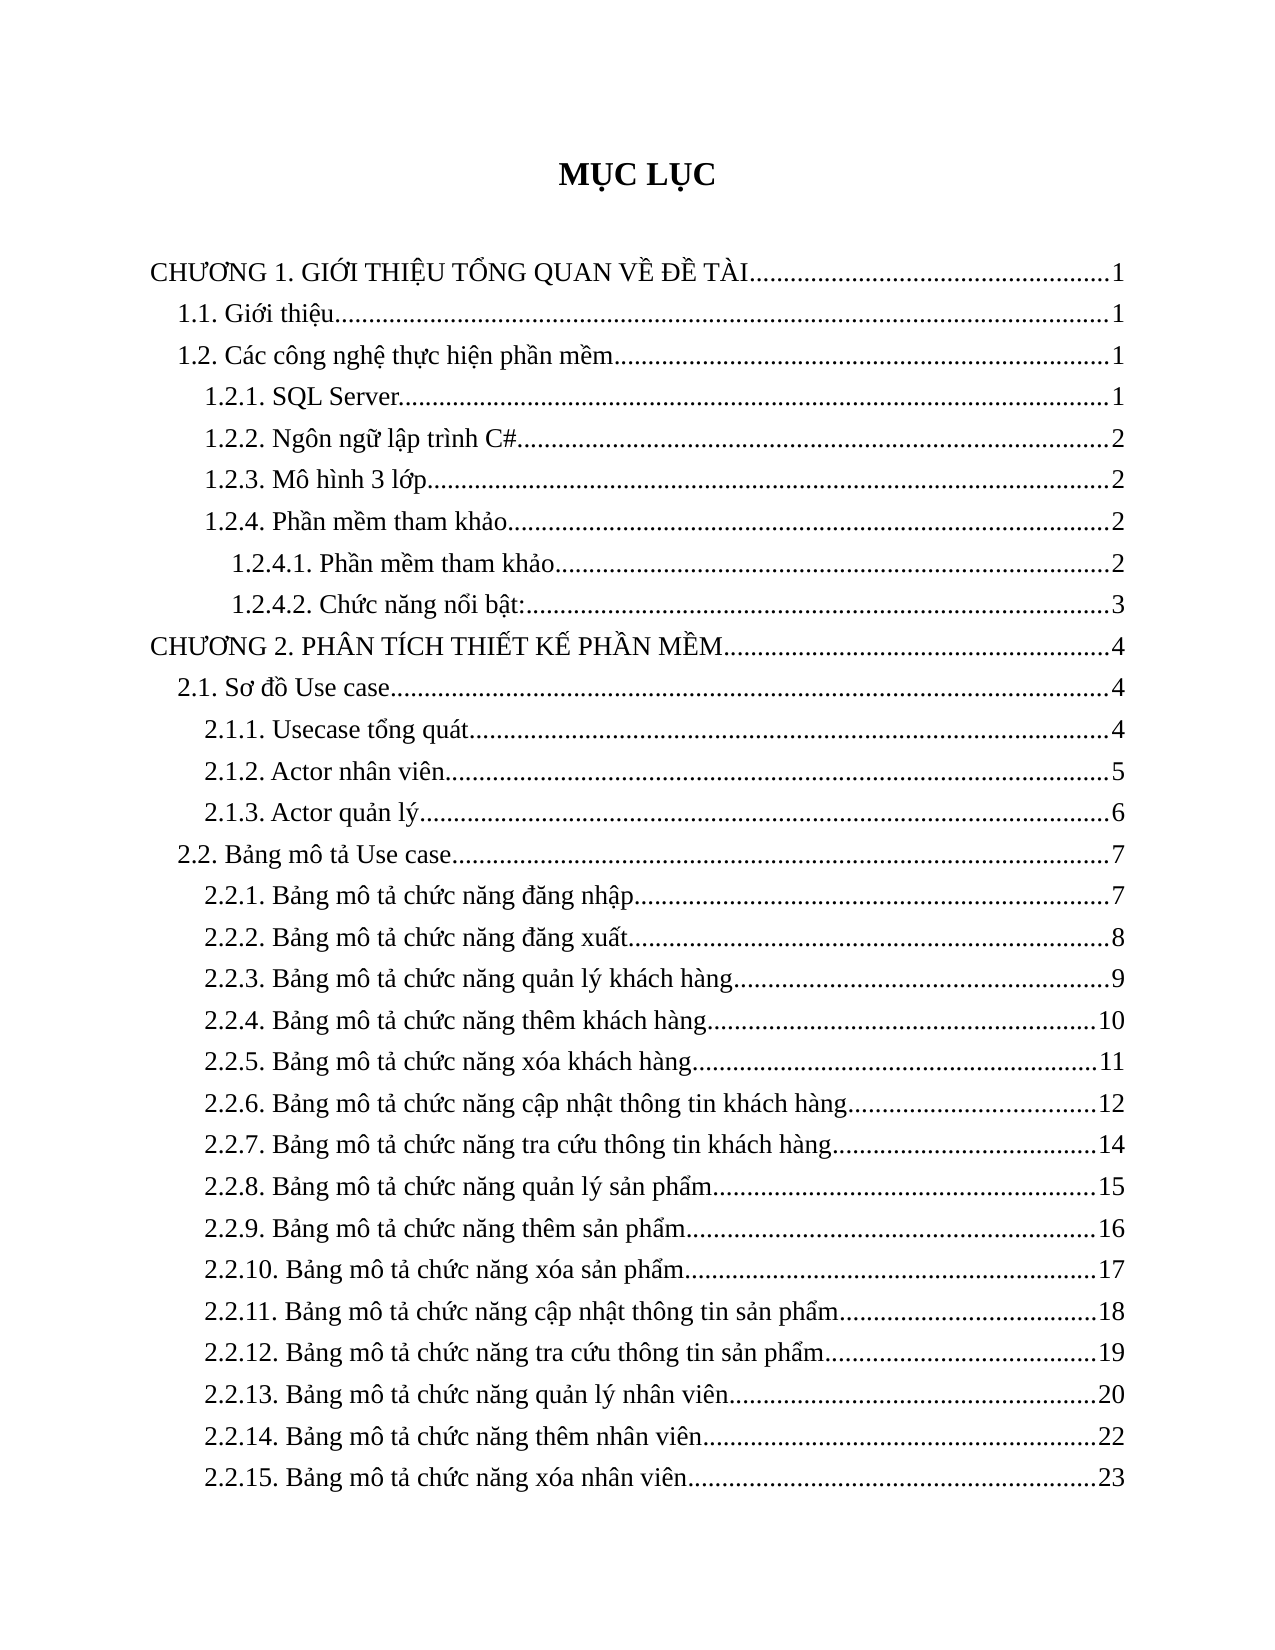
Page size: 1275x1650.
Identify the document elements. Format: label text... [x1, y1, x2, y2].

text 2.1.1. Usecase tổng quát 4 [204, 713, 1125, 744]
text 2.2.13. Bảng mô tả chức năng quản lý nhân viên 20 [204, 1378, 1125, 1409]
text 2.2.15. Bảng mô tả chức năng xóa nhân viên 23 [204, 1461, 1125, 1492]
text 2.2.2. Bảng mô tả chức năng đăng xuất 8 [204, 921, 1125, 952]
text CHƯƠNG 2. PHÂN TÍCH THIẾT KẾ PHẦN MỀM 4 [150, 630, 1125, 661]
text 1.2.3. Mô hình 3 lớp 2 [204, 464, 1125, 495]
text 2.2.14. Bảng mô tả chức năng thêm nhân viên 22 [204, 1419, 1125, 1451]
text 2.2.6. Bảng mô tả chức năng cập nhật thông tin khách hàng 12 [204, 1087, 1125, 1118]
text 2.2.4. Bảng mô tả chức năng thêm khách hàng 10 [204, 1004, 1125, 1035]
text 2.1.2. Actor nhân viên 5 [204, 754, 1125, 786]
text 1.2.2. Ngôn ngữ lập trình C#. 2 [204, 422, 1125, 453]
text 2.2. Bảng mô tả Use case 7 [177, 838, 1125, 869]
text 2.2.9. Bảng mô tả chức năng thêm sản phẩm 16 [204, 1212, 1125, 1243]
text 1.2.4.2. Chức năng nổi bật: 3 [231, 588, 1125, 619]
text 1.2. Các công nghệ thực hiện phần mềm 1 [177, 339, 1125, 370]
text 1.2.4. Phần mềm tham khảo 2 [204, 505, 1125, 536]
text 2.2.3. Bảng mô tả chức năng quản lý khách hàng 9 [204, 962, 1125, 993]
text 2.1. Sơ đồ Use case 4 [177, 671, 1125, 703]
text 1.2.1. SQL Server. 1 [204, 381, 1125, 412]
text 2.2.10. Bảng mô tả chức năng xóa sản phẩm 17 [204, 1253, 1125, 1284]
text 2.2.11. Bảng mô tả chức năng cập nhật thông tin sản phẩm 18 [204, 1295, 1125, 1326]
text 2.2.12. Bảng mô tả chức năng tra cứu thông tin sản phẩm 19 [204, 1336, 1125, 1368]
text CHƯƠNG 1. GIỚI THIỆU TỔNG QUAN VỀ ĐỀ TÀI 1 [150, 256, 1125, 287]
text 2.2.1. Bảng mô tả chức năng đăng nhập 7 [204, 879, 1125, 910]
text 2.2.8. Bảng mô tả chức năng quản lý sản phẩm 15 [204, 1170, 1125, 1201]
text 1.2.4.1. Phần mềm tham khảo 2 [231, 547, 1125, 578]
subtitle MỤC LỤC [150, 154, 1125, 192]
text 2.2.7. Bảng mô tả chức năng tra cứu thông tin khách hàng 14 [204, 1129, 1125, 1160]
text 2.2.5. Bảng mô tả chức năng xóa khách hàng 11 [204, 1046, 1125, 1077]
text 1.1. Giới thiệu 1 [177, 297, 1125, 328]
text 2.1.3. Actor quản lý 6 [204, 796, 1125, 827]
